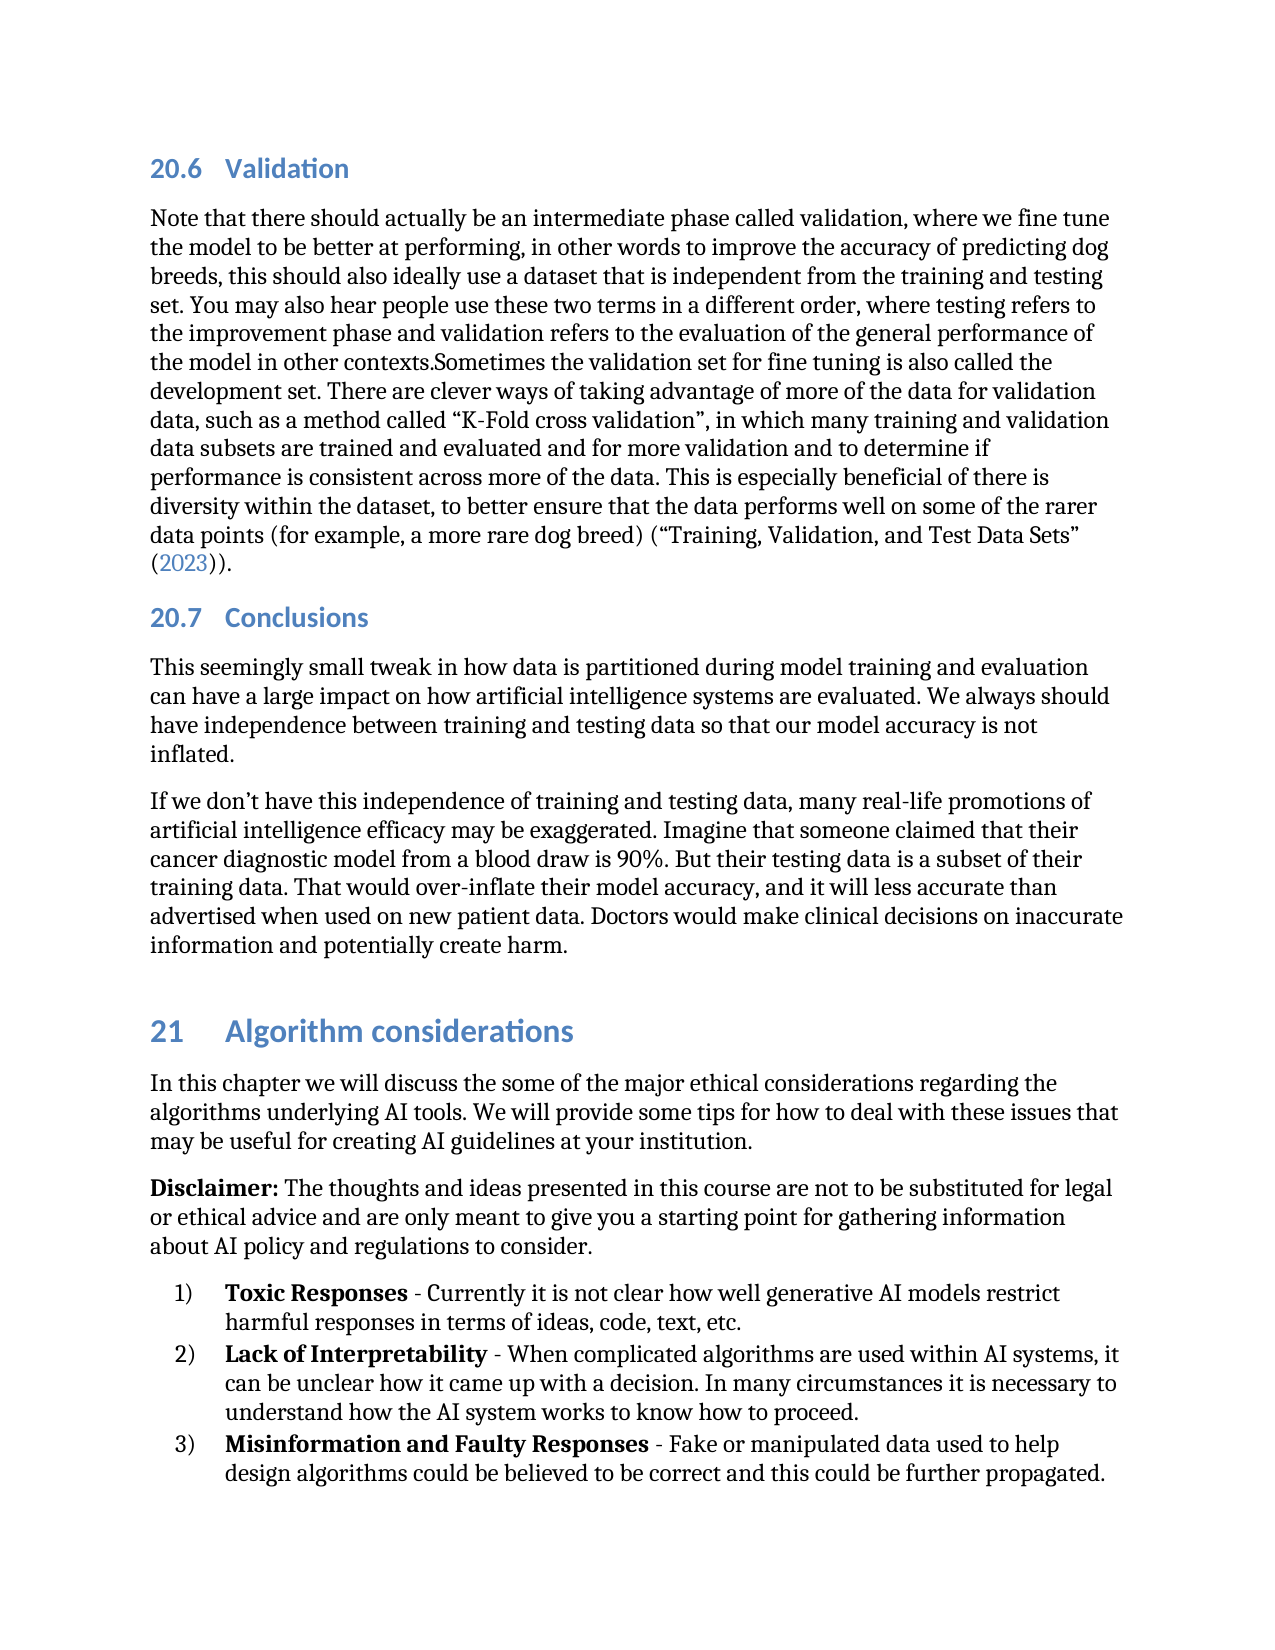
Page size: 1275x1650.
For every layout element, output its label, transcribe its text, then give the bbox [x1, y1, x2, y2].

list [175, 1430, 1125, 1488]
list Lack of Interpretability - When complicated algorithms are used within AI systems, it can be unclear how it came up with a decision. In many circumstances it is necessary to understand how the AI system works to know how to proceed. [175, 1340, 1125, 1427]
subtitle 20.6 Validation [150, 150, 1125, 186]
text Note that there should actually be an intermediate phase called validation, where we fine tune the model to be better at performing, in other words to improve the accuracy of predicting dog breeds, this should also ideally use a dataset that is independent from the training and testing set. You may also hear people use these two terms in a different order, where testing refers to the improvement phase and validation refers to the evaluation of the general performance of the model in other contexts.Sometimes the validation set for fine tuning is also called the development set. There are clever ways of taking advantage of more of the data for validation data, such as a method called “K-Fold cross validation”, in which many training and validation data subsets are trained and evaluated and for more validation and to determine if performance is consistent across more of the data. This is especially beneficial of there is diversity within the dataset, to better ensure that the data performs well on some of the rarer data points (for example, a more rare dog breed) (“Training, Validation, and Test Data Sets” (2023)). [150, 204, 1125, 578]
list Toxic Responses - Currently it is not clear how well generative AI models restrict harmful responses in terms of ideas, code, text, etc. [175, 1279, 1125, 1337]
text This seemingly small tweak in how data is partitioned during model training and evaluation can have a large impact on how artificial intelligence systems are evaluated. We always should have independence between training and testing data so that our model accuracy is not inflated. [150, 653, 1125, 768]
text If we don’t have this independence of training and testing data, many real-life promotions of artificial intelligence efficacy may be exaggerated. Imagine that someone claimed that their cancer diagnostic model from a blood draw is 90%. But their testing data is a subset of their training data. That would over-inflate their model accuracy, and it will less accurate than advertised when used on new patient data. Doctors would make clinical decisions on inaccurate information and potentially create harm. [150, 787, 1125, 959]
subtitle 21 Algorithm considerations [150, 1009, 1125, 1050]
text Disclaimer: The thoughts and ideas presented in this course are not to be substituted for legal or ethical advice and are only meant to give you a starting point for gathering information about AI policy and regulations to consider. [150, 1174, 1125, 1260]
subtitle 20.7 Conclusions [150, 599, 1125, 634]
text In this chapter we will discuss the some of the major ethical considerations regarding the algorithms underlying AI tools. We will provide some tips for how to deal with these issues that may be useful for creating AI guidelines at your institution. [150, 1069, 1125, 1155]
